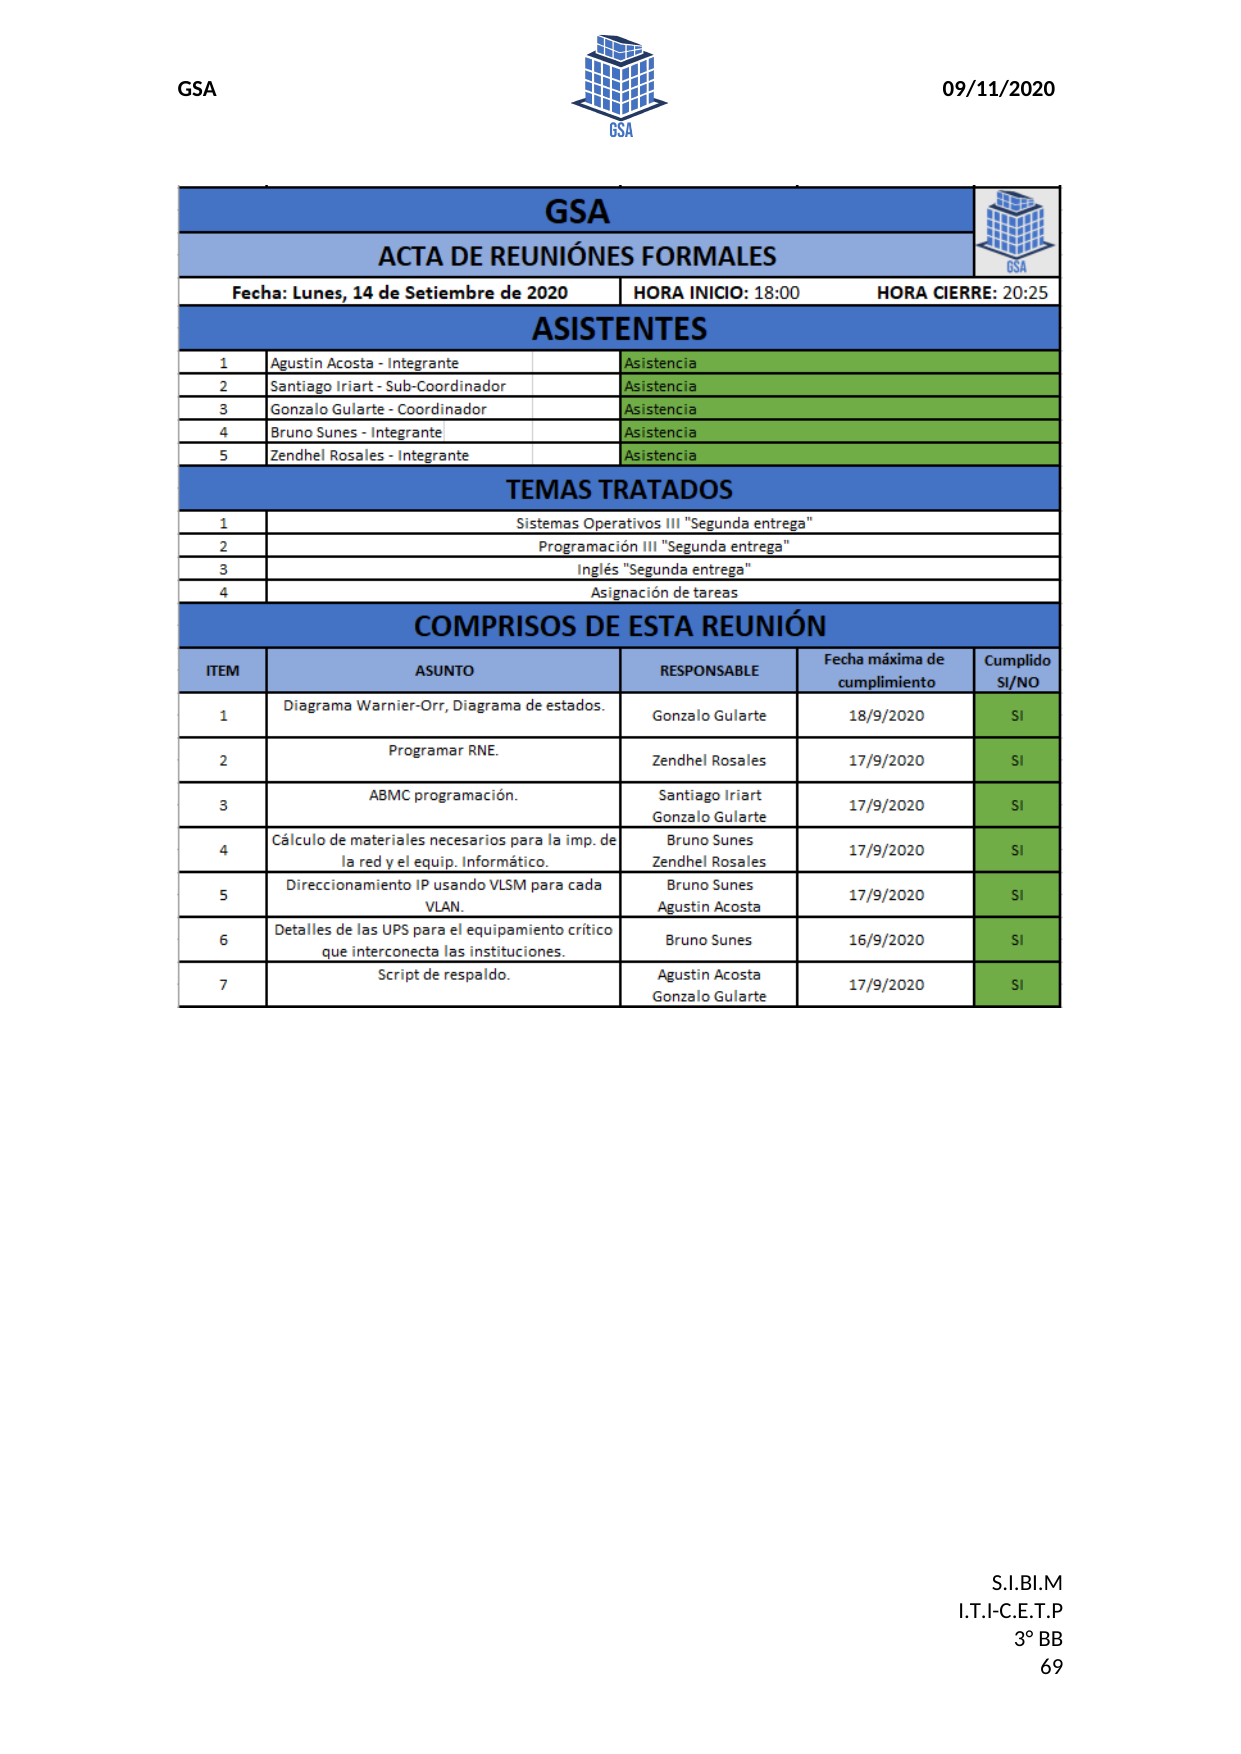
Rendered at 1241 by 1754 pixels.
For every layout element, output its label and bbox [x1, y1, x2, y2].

picture [568, 34, 672, 138]
picture [177, 185, 1063, 1008]
